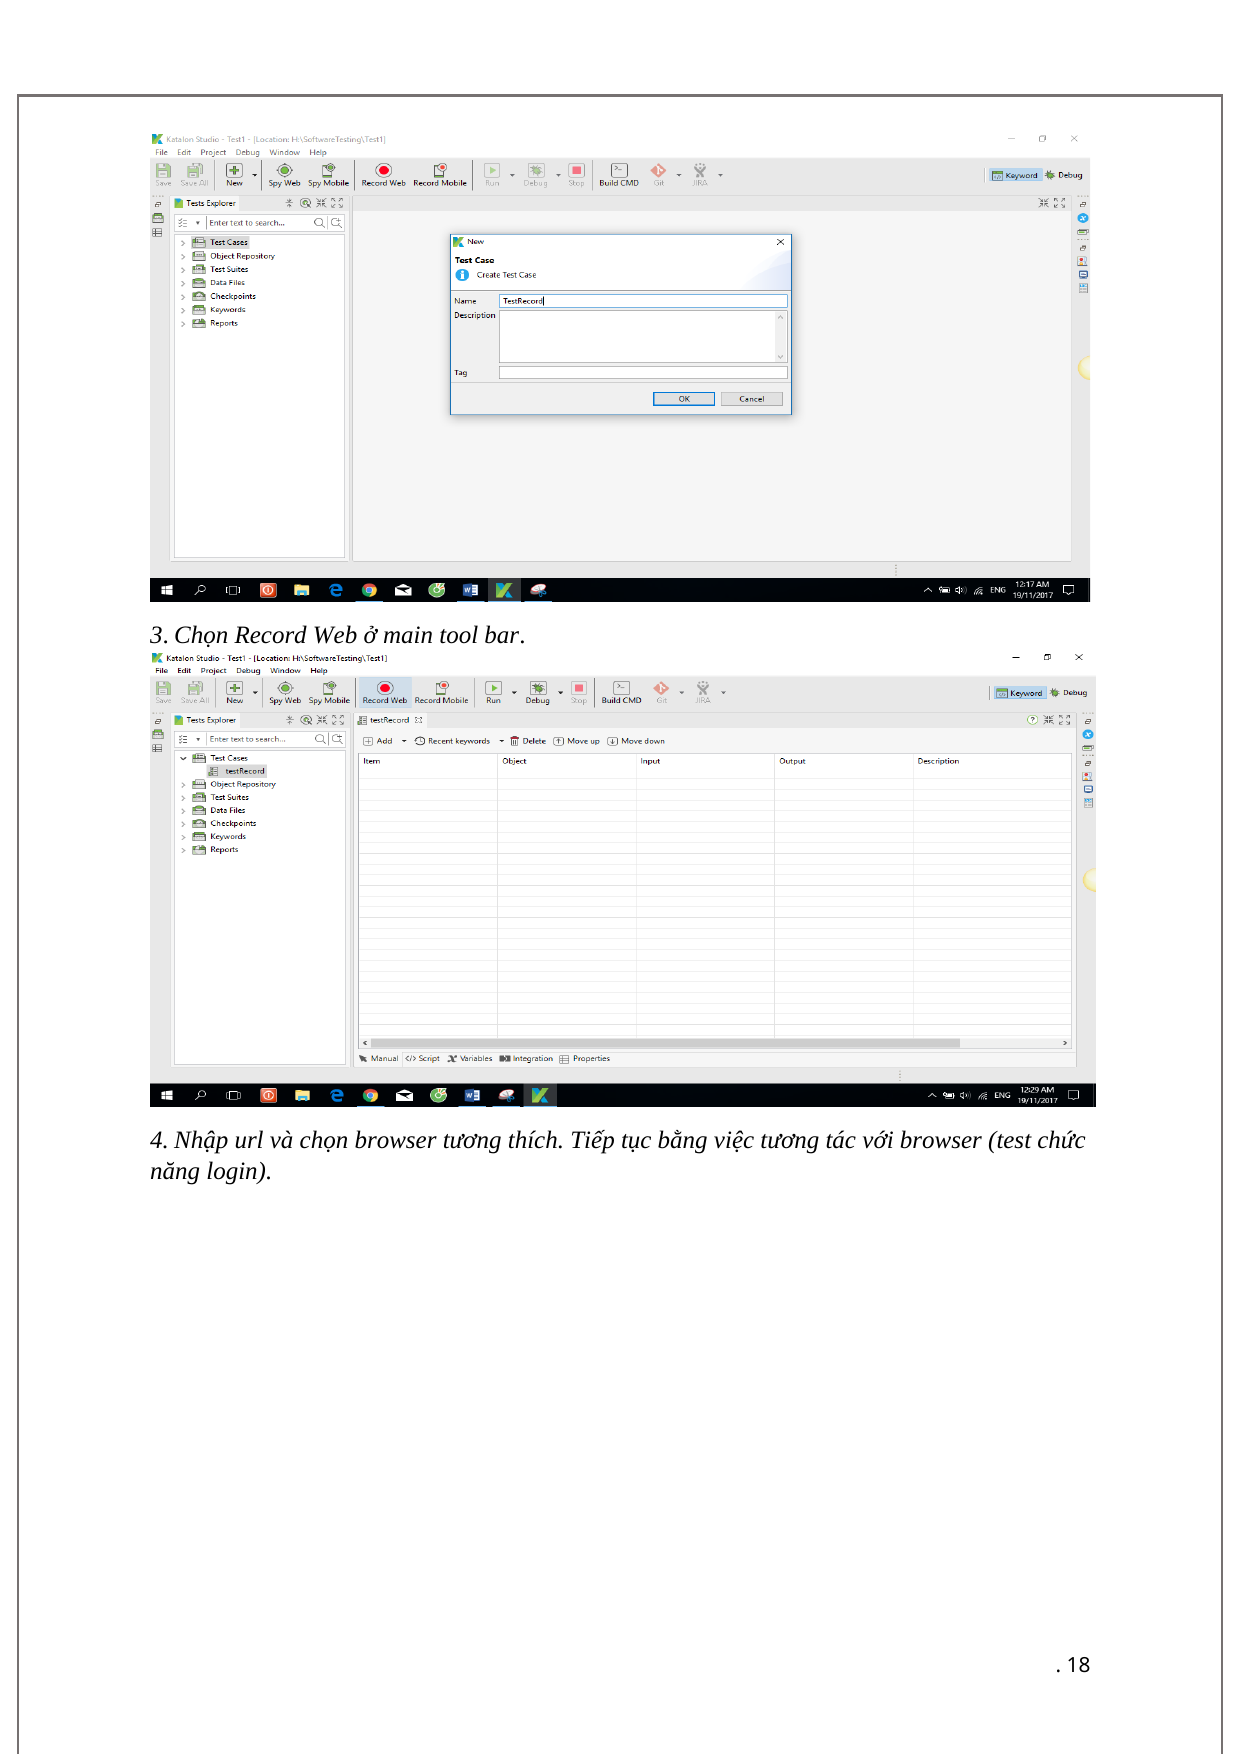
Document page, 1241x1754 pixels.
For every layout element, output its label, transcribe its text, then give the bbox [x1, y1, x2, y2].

picture [150, 651, 1096, 1107]
text 4. Nhập url và chọn browser tương thích. Tiếp tục bằng việc tương tác với browser (test chức năng login). [150, 1125, 1090, 1185]
text 3. Chọn Record Web ở main tool bar. [150, 621, 1090, 651]
picture [150, 132, 1091, 602]
